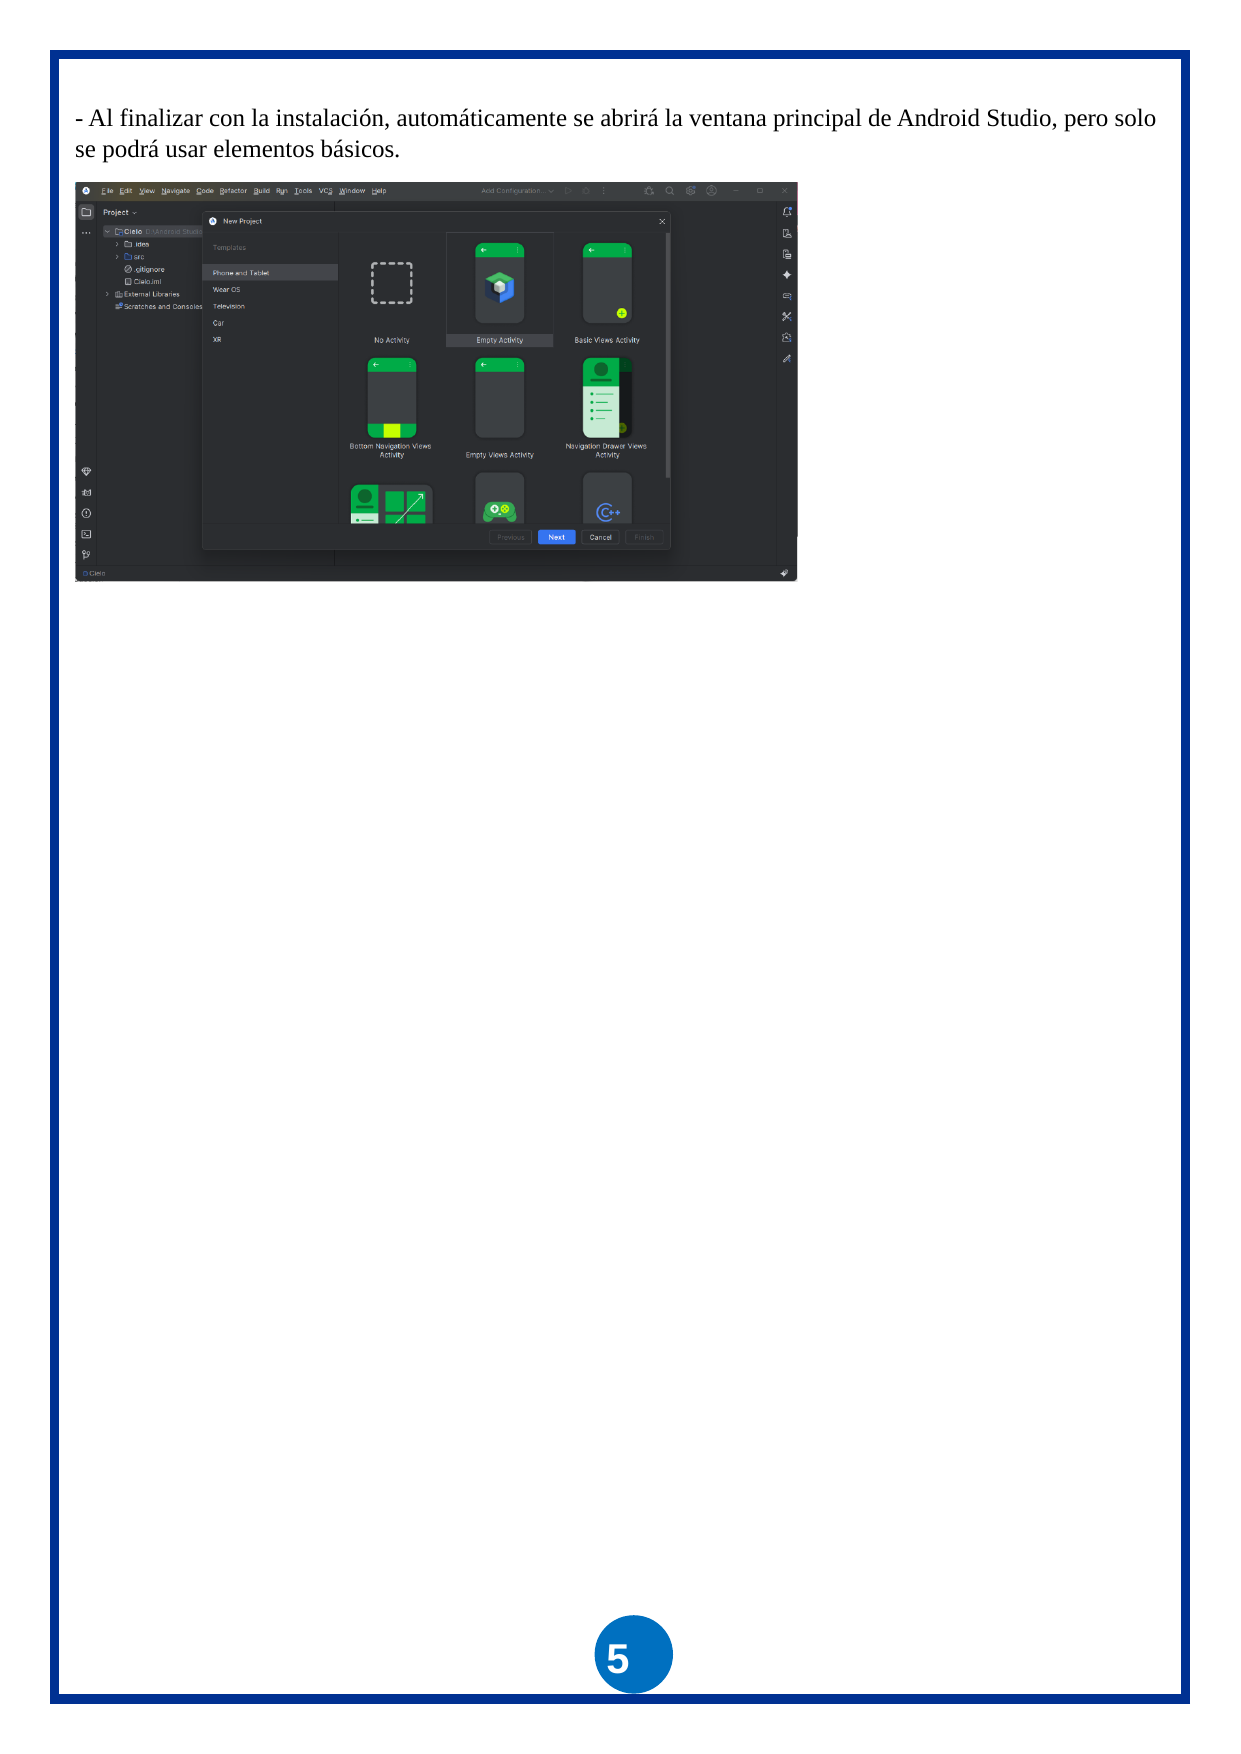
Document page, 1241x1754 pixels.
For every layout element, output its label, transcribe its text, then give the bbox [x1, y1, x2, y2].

picture [75, 182, 798, 582]
text - Al finalizar con la instalación, automáticamente se abrirá la ventana principal de Android Studio, pero solo se podrá usar elementos básicos. [75, 103, 1165, 163]
